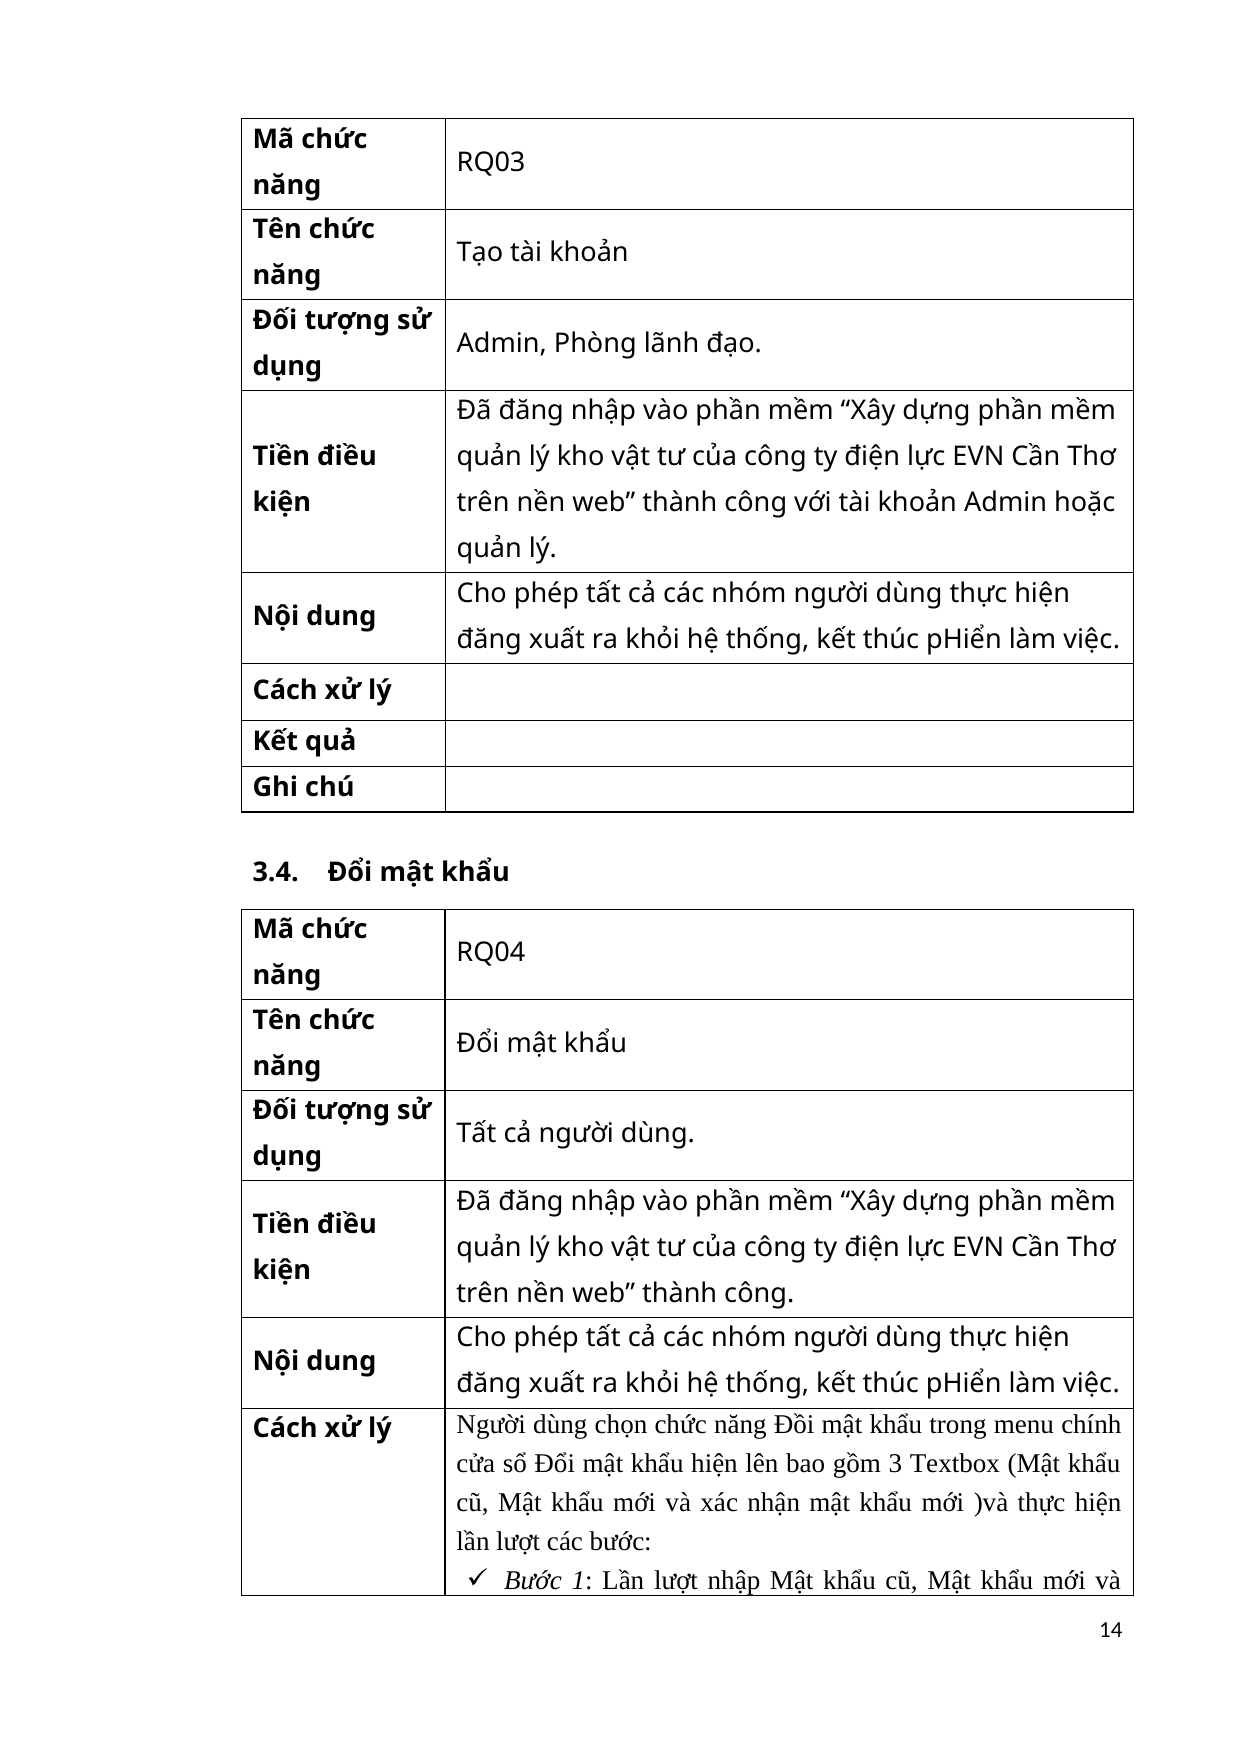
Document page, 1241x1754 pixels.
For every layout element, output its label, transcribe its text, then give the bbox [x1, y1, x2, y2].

table_cell Tiền điều kiện [242, 391, 445, 572]
table_cell Tên chức năng [242, 210, 445, 299]
list 3.4. Đổi mật khẩu [252, 852, 1122, 889]
table_cell Đã đăng nhập vào phần mềm “Xây dựng phần mềm quản lý kho vật tư của công ty điện lực EVN Cần Thơ trên nền web” thành công với tài khoản Admin hoặc quản lý. [446, 391, 1133, 572]
table_cell Admin, Phòng lãnh đạo. [446, 300, 1133, 390]
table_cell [446, 1409, 1133, 1595]
table_cell Kết quả [242, 721, 445, 766]
table_cell Đã đăng nhập vào phần mềm “Xây dựng phần mềm quản lý kho vật tư của công ty điện lực EVN Cần Thơ trên nền web” thành công. [446, 1181, 1133, 1317]
table_header RQ03 [446, 119, 1133, 209]
table_header Mã chức năng [242, 910, 444, 999]
table_cell Đối tượng sử dụng [242, 1091, 444, 1180]
table_cell Cách xử lý [242, 664, 445, 720]
table_cell Tiền điều kiện [242, 1181, 444, 1317]
table_cell Nội dung [242, 1318, 444, 1407]
table_cell Tạo tài khoản [446, 210, 1133, 299]
table_header Mã chức năng [242, 119, 445, 209]
table_cell Tất cả người dùng. [446, 1091, 1133, 1180]
table_header RQ04 [446, 910, 1133, 999]
table_cell Cho phép tất cả các nhóm người dùng thực hiện đăng xuất ra khỏi hệ thống, kết thúc pHiển làm việc. [446, 1318, 1133, 1407]
table_cell Đổi mật khẩu [446, 1000, 1133, 1090]
table_cell [446, 664, 1133, 720]
table_cell Cho phép tất cả các nhóm người dùng thực hiện đăng xuất ra khỏi hệ thống, kết thúc pHiển làm việc. [446, 573, 1133, 663]
table_cell [446, 721, 1133, 766]
table_cell Tên chức năng [242, 1000, 444, 1090]
table_cell Nội dung [242, 573, 445, 663]
table_cell Ghi chú [242, 767, 445, 811]
table_cell Cách xử lý [242, 1409, 444, 1595]
table_cell Đối tượng sử dụng [242, 300, 445, 390]
table_cell [446, 767, 1133, 811]
